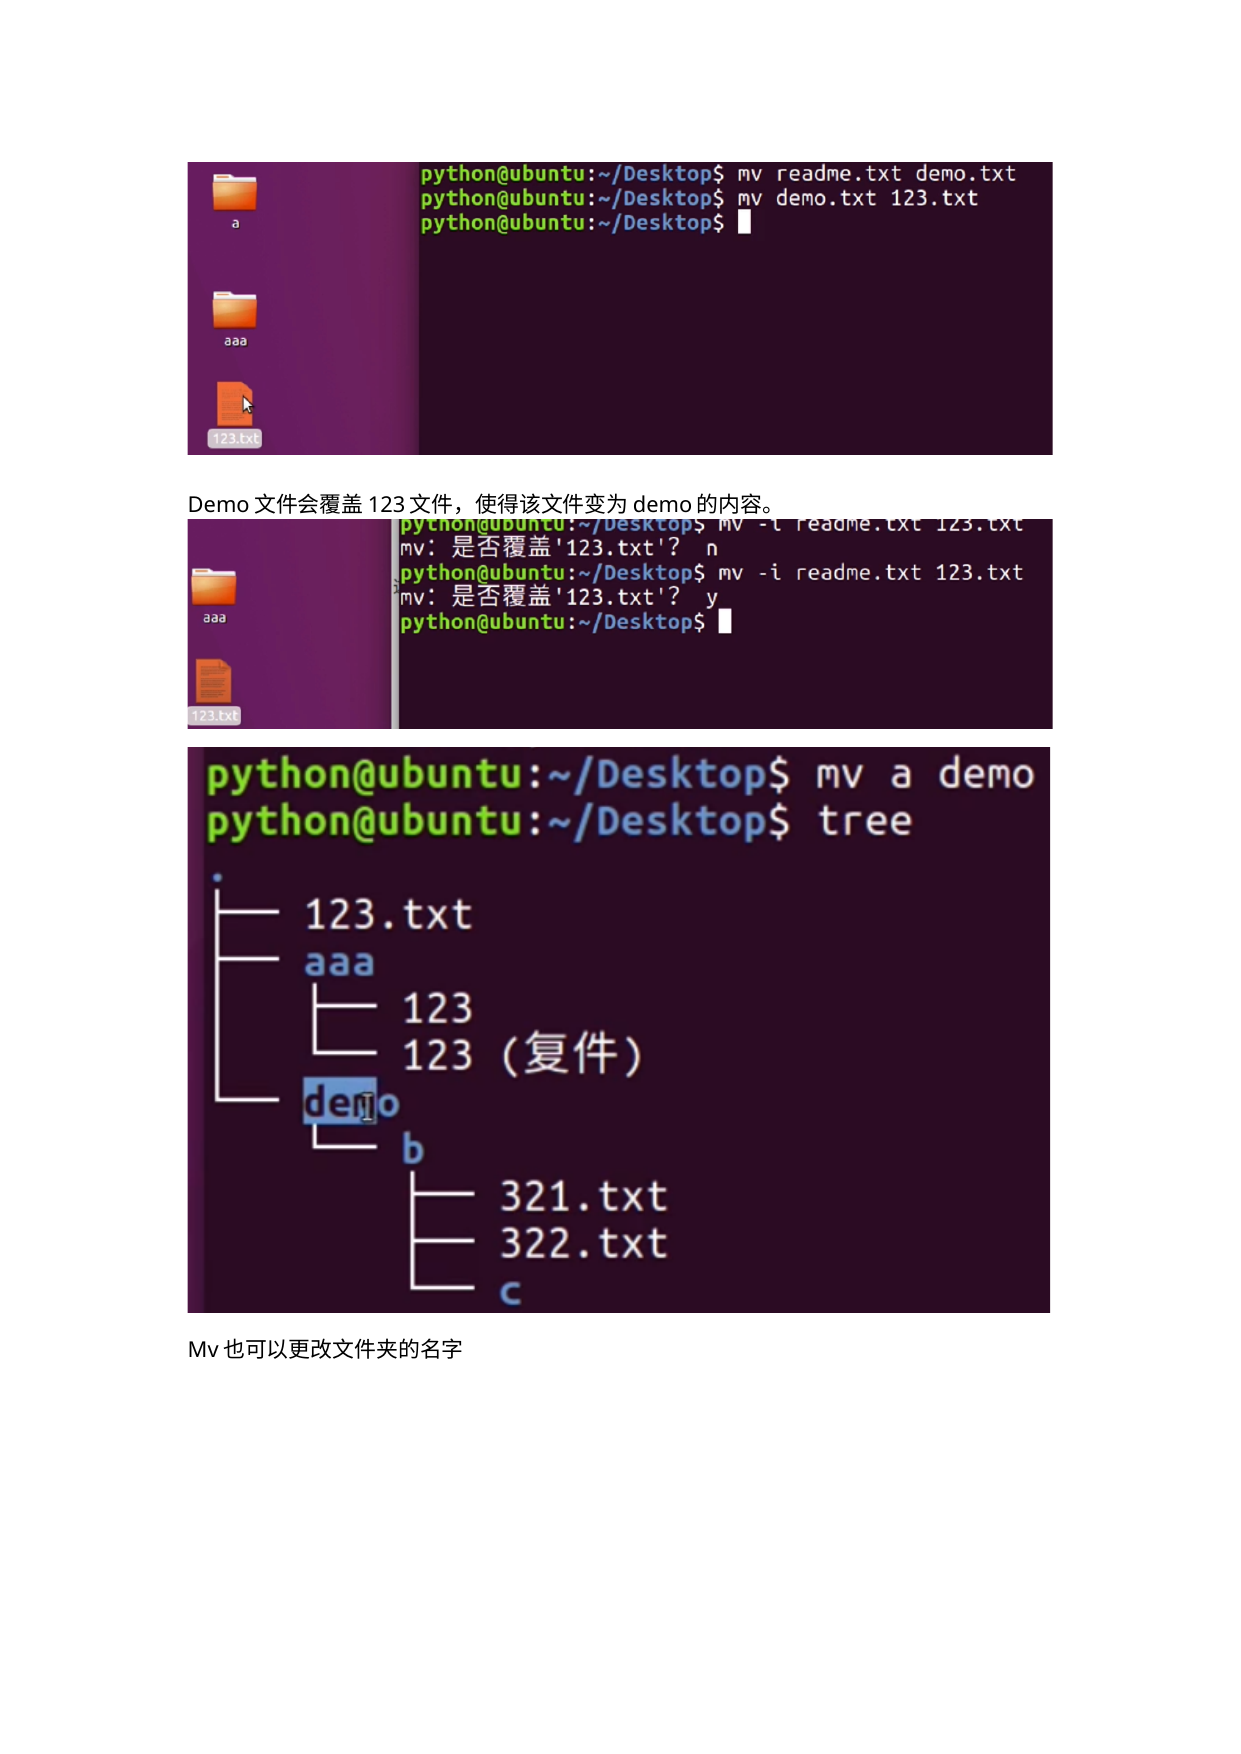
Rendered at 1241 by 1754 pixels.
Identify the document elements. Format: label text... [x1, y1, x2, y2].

text Mv也可以更改文件夹的名字 [187, 1332, 1053, 1364]
picture [187, 162, 1053, 455]
picture [187, 747, 1050, 1313]
text Demo文件会覆盖123文件，使得该文件变为demo的内容。 [187, 487, 1053, 519]
picture [187, 519, 1053, 729]
